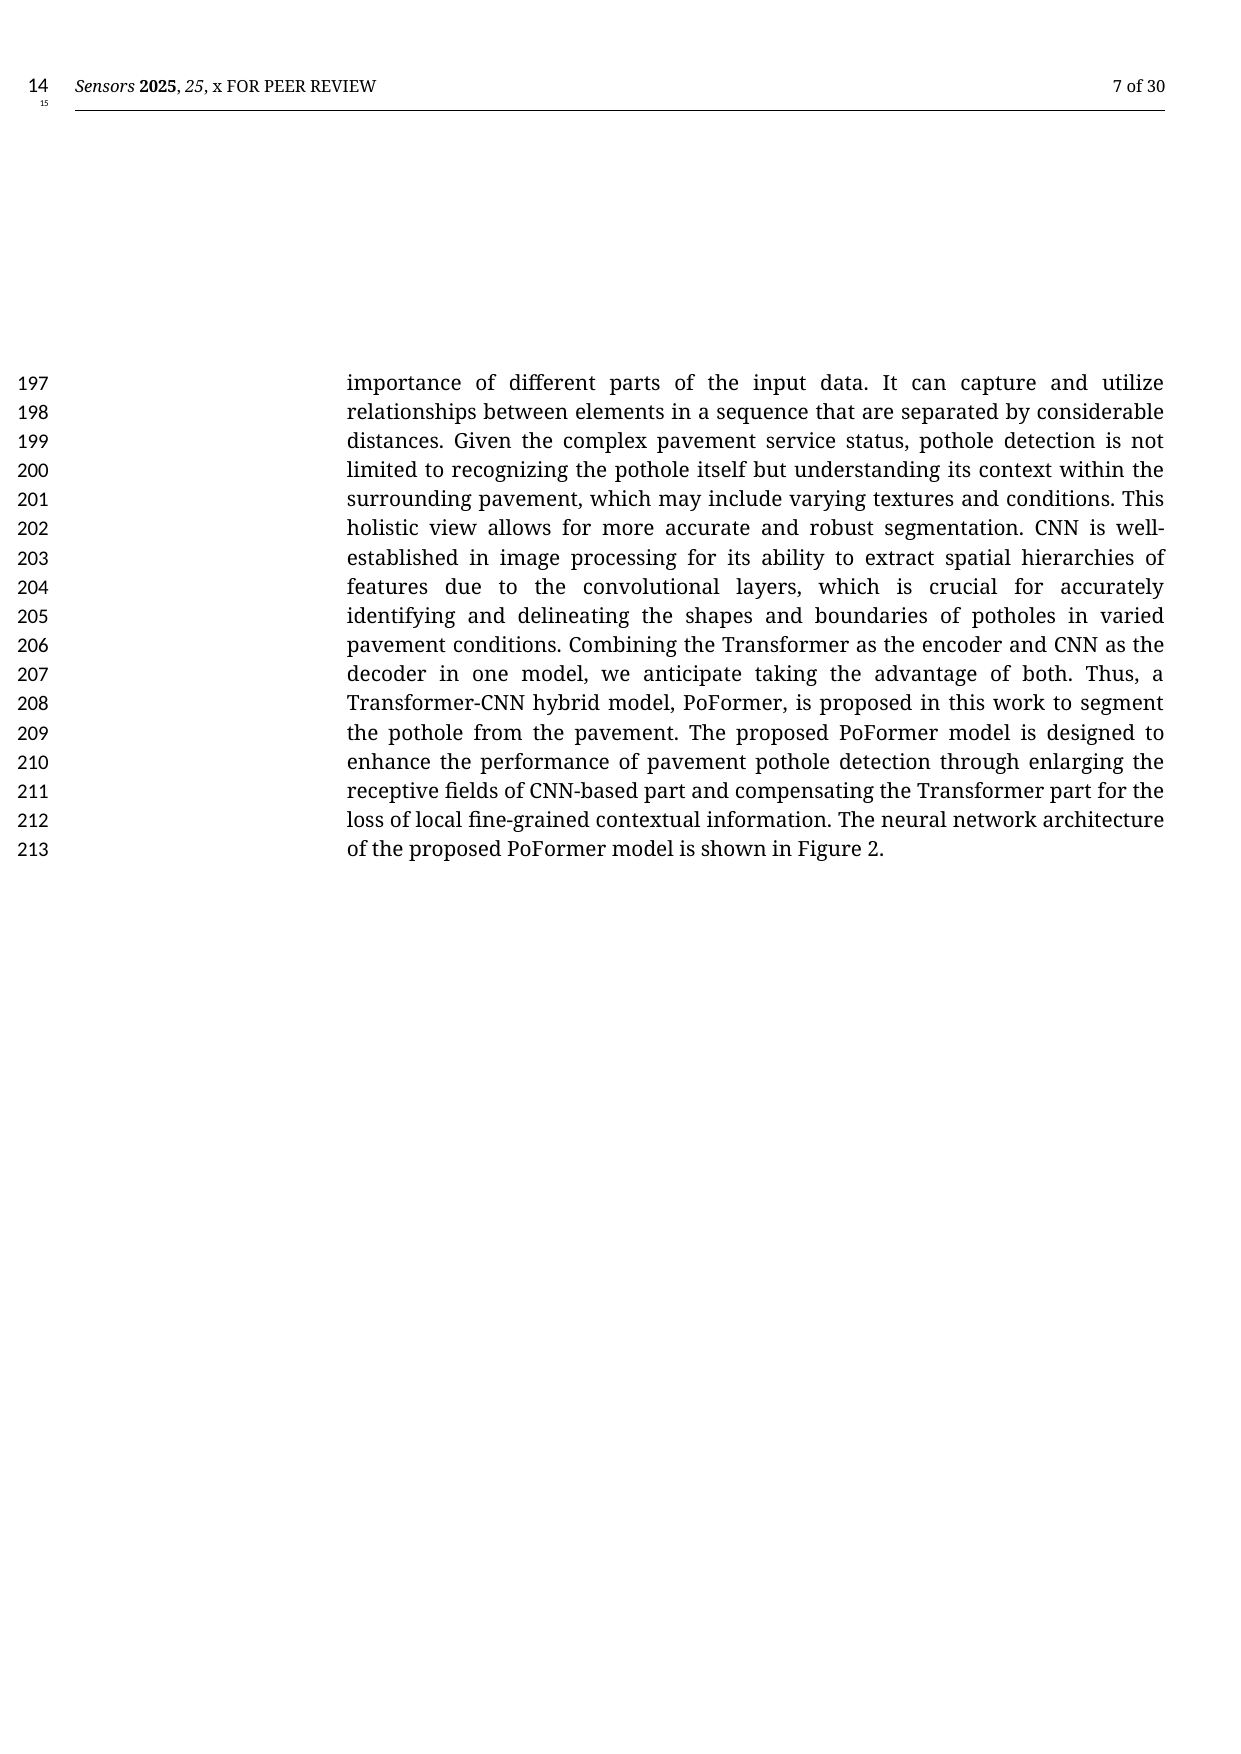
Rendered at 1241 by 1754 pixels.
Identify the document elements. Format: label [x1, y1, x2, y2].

text [347, 367, 1165, 863]
